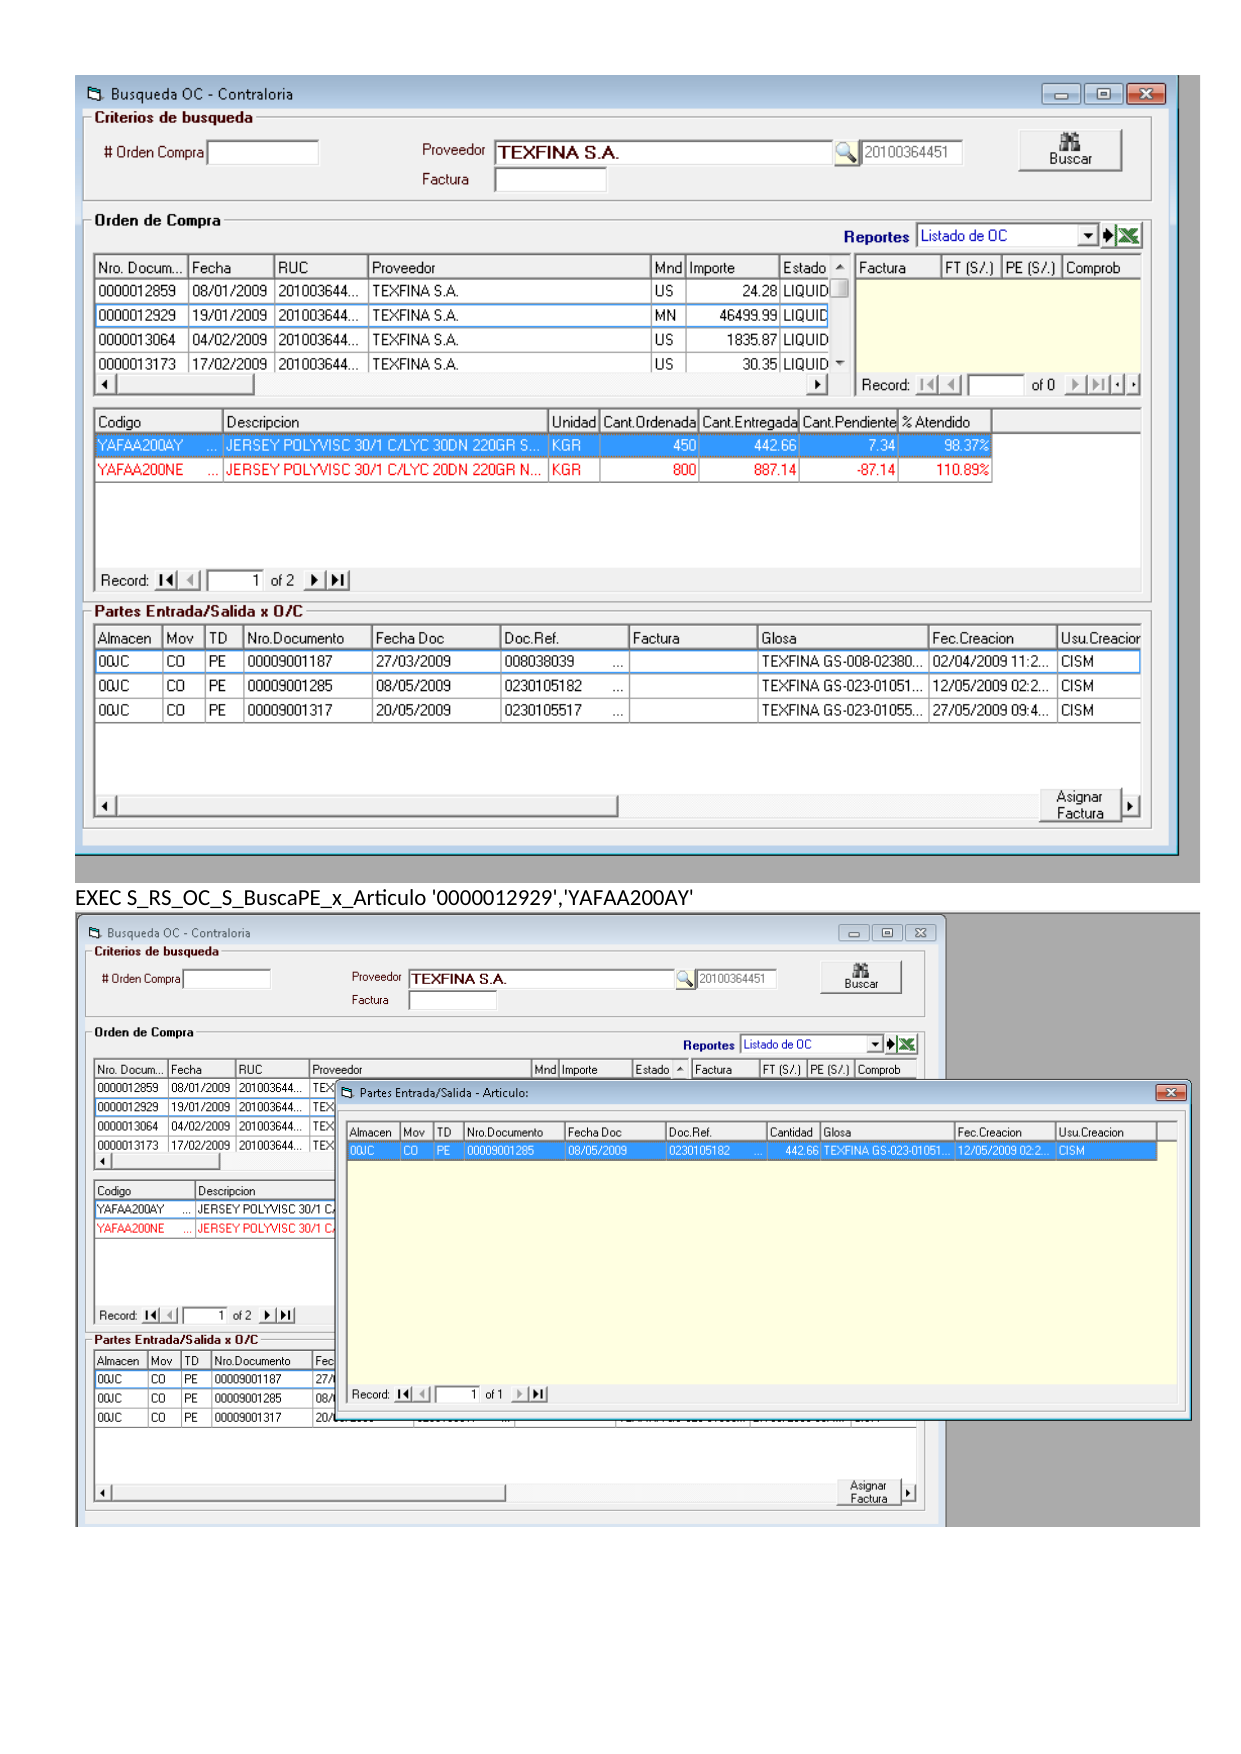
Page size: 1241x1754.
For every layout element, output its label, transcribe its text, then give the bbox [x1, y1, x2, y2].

text EXEC S_RS_OC_S_BuscaPE_x_Articulo '0000012929','YAFAA200AY' [75, 883, 1165, 910]
picture [75, 75, 1200, 883]
picture [75, 910, 1200, 1527]
